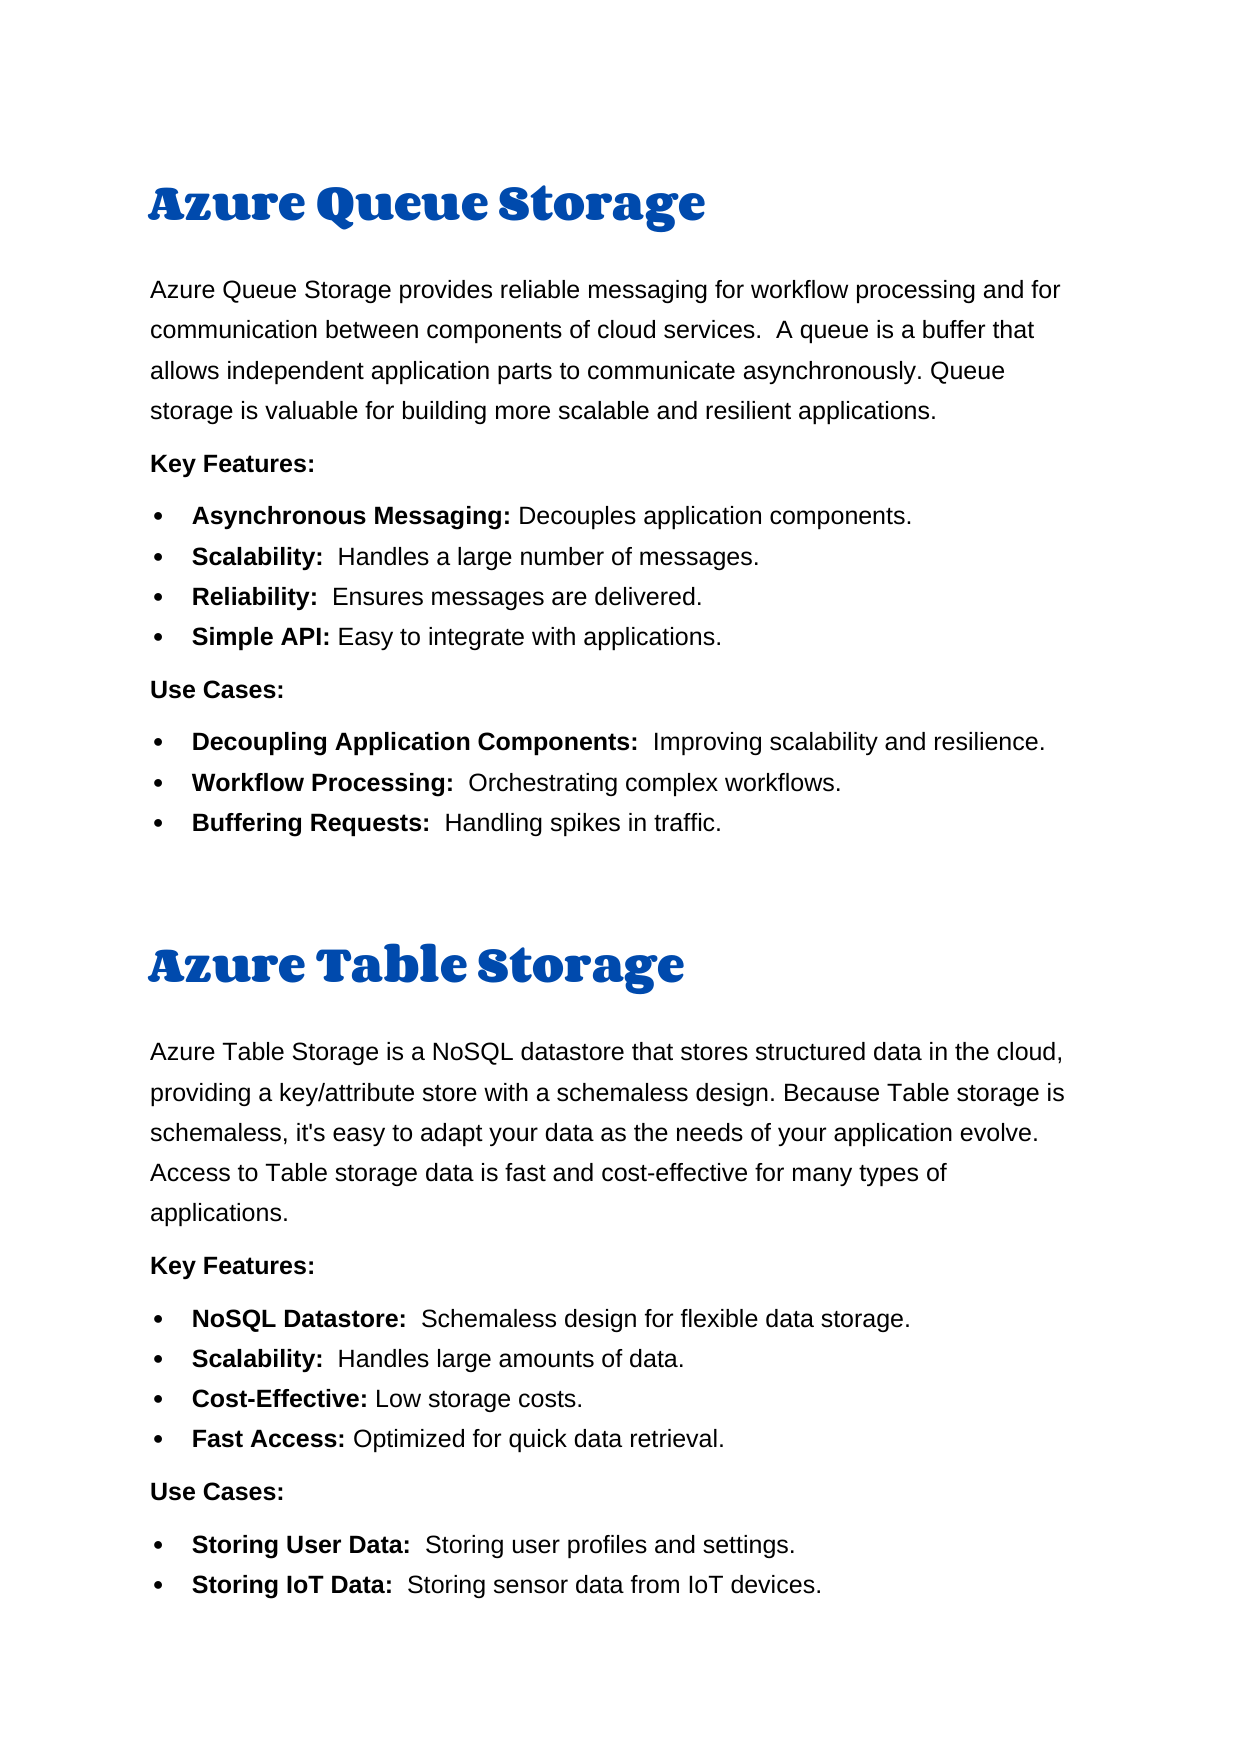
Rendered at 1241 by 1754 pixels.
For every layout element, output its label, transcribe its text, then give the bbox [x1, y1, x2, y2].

list Scalability: Handles large amounts of data. [154, 1344, 1090, 1372]
table_header Azure Queue Storage [148, 150, 1088, 263]
list Decoupling Application Components: Improving scalability and resilience. [154, 727, 1090, 756]
list Storing User Data: Storing user profiles and settings. [154, 1529, 1090, 1558]
list Cost-Effective: Low storage costs. [154, 1384, 1090, 1413]
list Workflow Processing: Orchestrating complex workflows. [154, 767, 1090, 796]
text Key Features: [150, 448, 1090, 477]
table_header Azure Table Storage [148, 912, 1088, 1025]
text Use Cases: [150, 674, 1090, 703]
text Azure Queue Storage provides reliable messaging for workflow processing and for communication between components of cloud services. A queue is a buffer that allows independent application parts to communicate asynchronously. Queue storage is valuable for building more scalable and resilient applications. [150, 275, 1090, 424]
list NoSQL Datastore: Schemaless design for flexible data storage. [154, 1303, 1090, 1332]
list Storing IoT Data: Storing sensor data from IoT devices. [154, 1570, 1090, 1598]
text Azure Table Storage is a NoSQL datastore that stores structured data in the cloud, providing a key/attribute store with a schemaless design. Because Table storage is schemaless, it's easy to adapt your data as the needs of your application evolve. Access to Table storage data is fast and cost-effective for many types of applications. [150, 1037, 1090, 1227]
text Key Features: [150, 1251, 1090, 1279]
list Fast Access: Optimized for quick data retrieval. [154, 1424, 1090, 1453]
list Reliability: Ensures messages are delivered. [154, 582, 1090, 610]
list Buffering Requests: Handling spikes in traffic. [154, 808, 1090, 836]
list Asynchronous Messaging: Decouples application components. [154, 501, 1090, 530]
text Use Cases: [150, 1477, 1090, 1506]
list Simple API: Easy to integrate with applications. [154, 622, 1090, 651]
list Scalability: Handles a large number of messages. [154, 541, 1090, 570]
